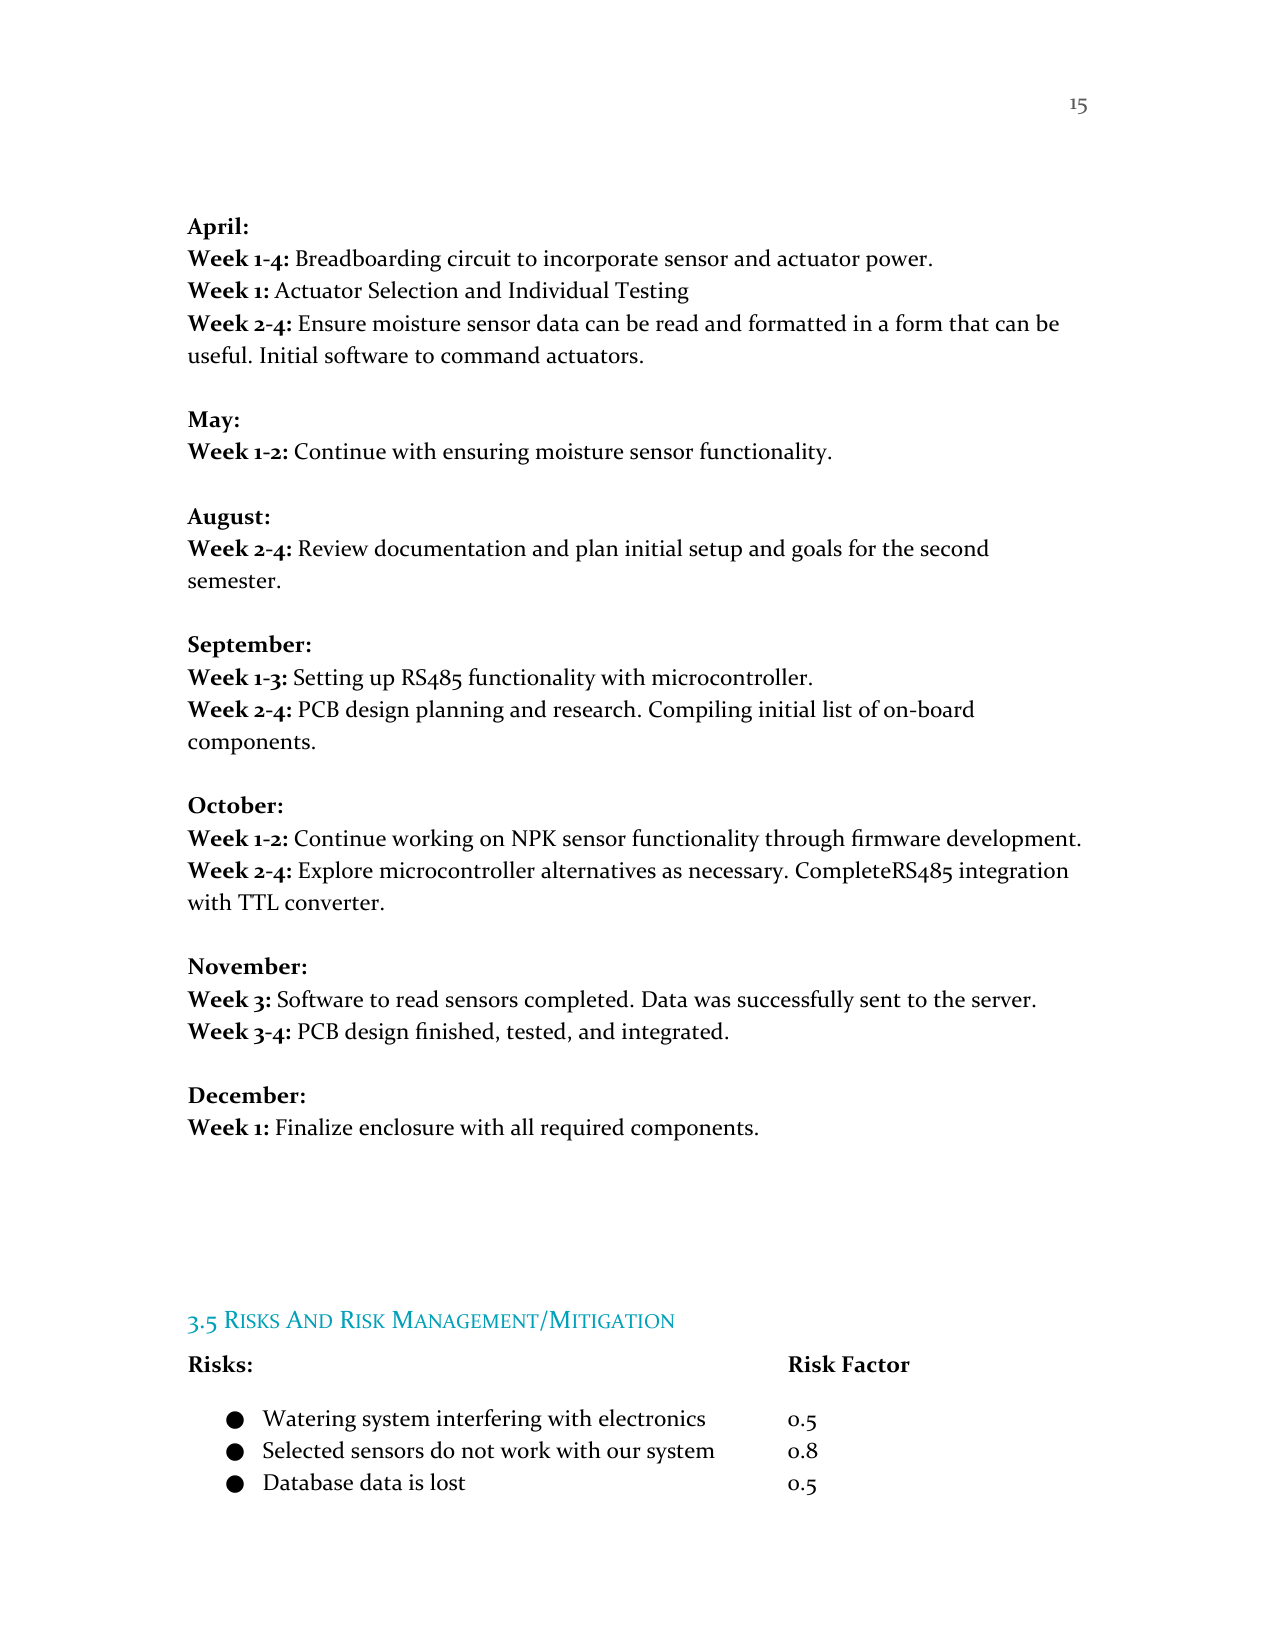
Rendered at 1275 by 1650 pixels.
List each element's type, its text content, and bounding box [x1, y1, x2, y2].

subtitle 3.5 Risks And Risk Management/Mitigation [187, 1304, 1087, 1335]
text Week 1: Actuator Selection and Individual Testing [187, 277, 1087, 304]
list Selected sensors do not work with our system 0.8 [225, 1436, 1087, 1464]
text April: [187, 212, 1087, 240]
text Week 1-2: Continue with ensuring moisture sensor functionality. [187, 437, 1087, 466]
text September: [187, 598, 1087, 659]
text Week 1-2: Continue working on NPK sensor functionality through firmware development. [187, 824, 1087, 852]
text November: [187, 952, 1087, 981]
list Database data is lost 0.5 [225, 1468, 1087, 1496]
list Watering system interfering with electronics 0.5 [225, 1404, 1087, 1432]
text Week 2-4: Explore microcontroller alternatives as necessary. CompleteRS485 integration with TTL converter. [187, 856, 1087, 916]
text Week 1-3: Setting up RS485 functionality with microcontroller. Week 2-4: PCB design planning and research. Compiling initial list of on-board components. [187, 663, 1087, 755]
text Risks: Risk Factor [187, 1351, 1087, 1379]
text May: [187, 405, 1087, 433]
text Week 3: Software to read sensors completed. Data was successfully sent to the server. [187, 985, 1087, 1013]
text Week 3-4: PCB design finished, tested, and integrated. [187, 1017, 1087, 1045]
text December: [187, 1081, 1087, 1109]
text Week 1-4: Breadboarding circuit to incorporate sensor and actuator power. [187, 244, 1087, 272]
text Week 2-4: Ensure moisture sensor data can be read and formatted in a form that can be useful. Initial software to command actuators. [187, 309, 1087, 369]
text October: [187, 759, 1087, 819]
text August: Week 2-4: Review documentation and plan initial setup and goals for the second semester. [187, 502, 1087, 594]
text Week 1: Finalize enclosure with all required components. [187, 1113, 1087, 1141]
